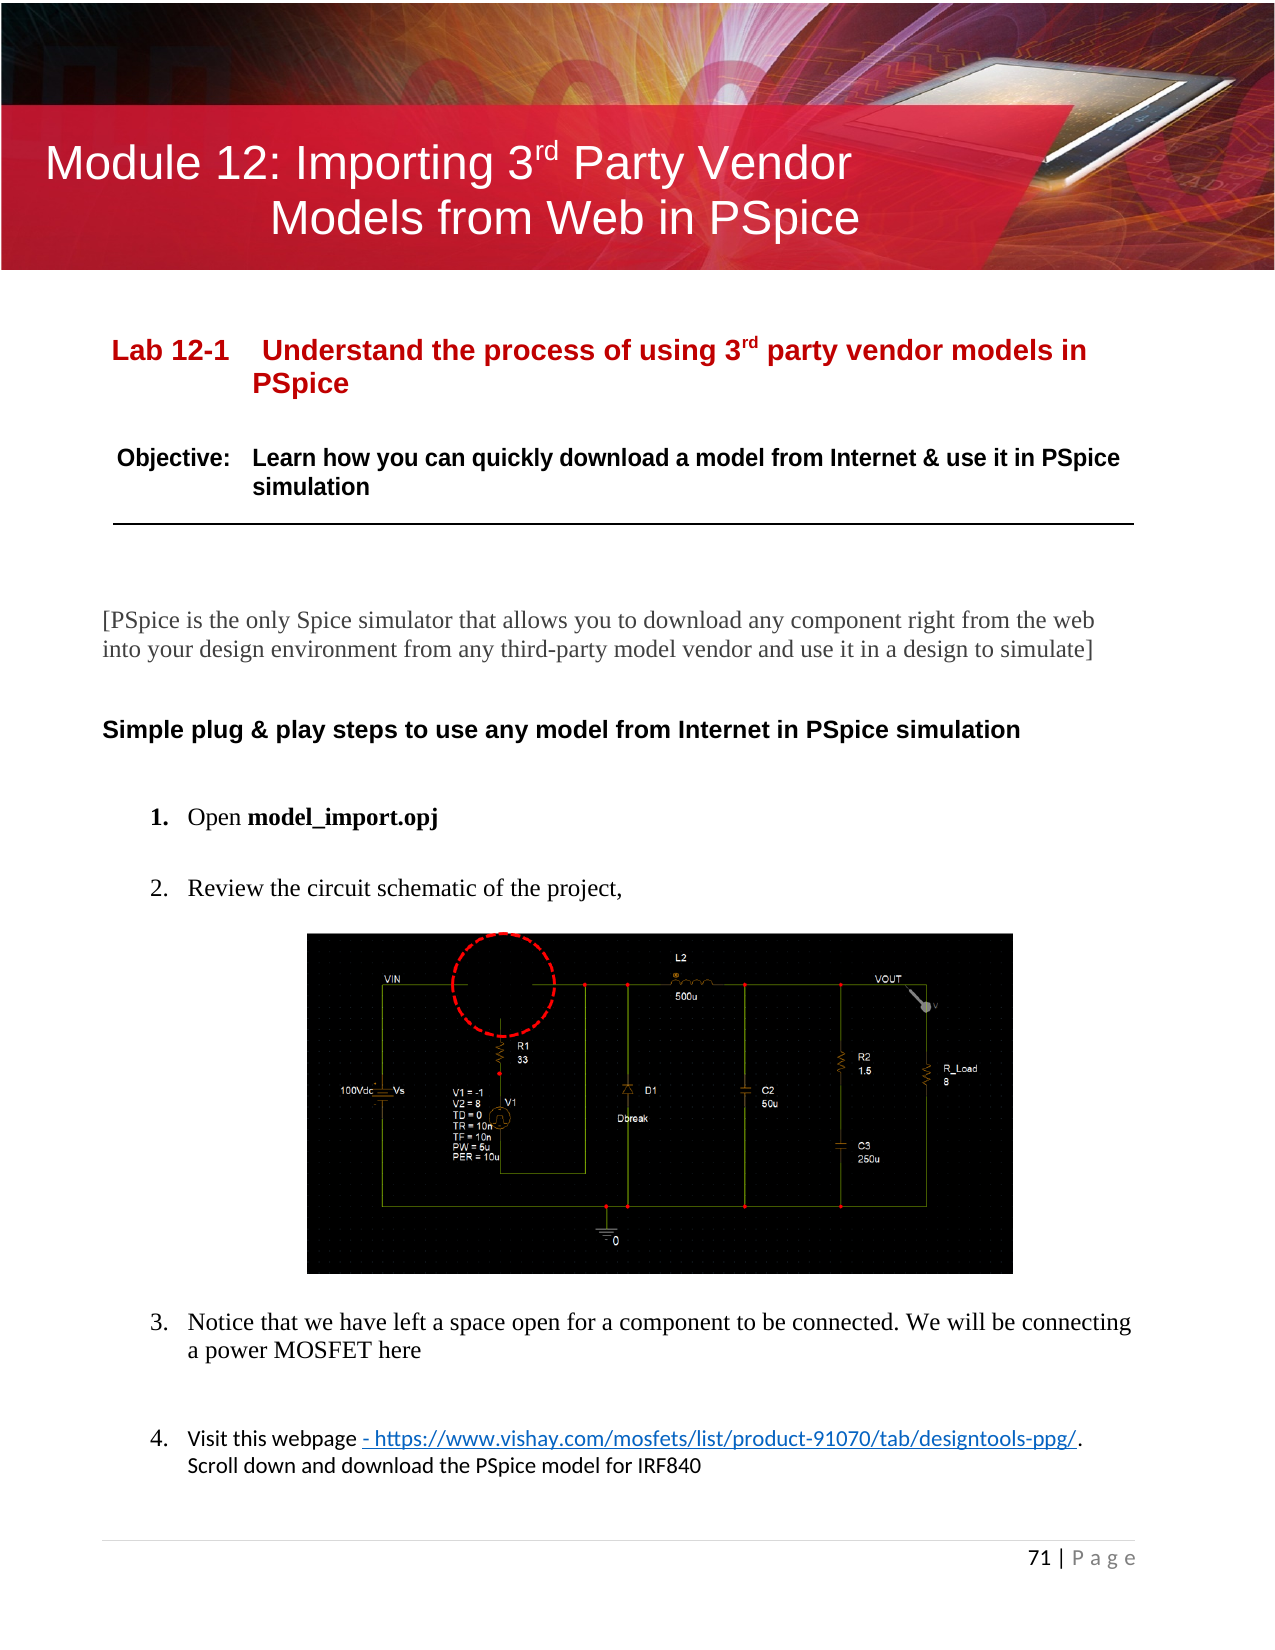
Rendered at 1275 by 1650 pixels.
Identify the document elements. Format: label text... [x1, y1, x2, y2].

picture [303, 930, 1020, 1279]
list Visit this webpage - https://www.vishay.com/mosfets/list/product-91070/tab/designtools-ppg/. Scroll down and download the PSpice model for IRF840 [150, 1423, 1135, 1480]
text Objective: Learn how you can quickly download a model from Internet & use it in PSpice simulation [117, 443, 1135, 501]
text Lab 12-1 Understand the process of using 3rd party vendor models in PSpice [111, 333, 1135, 400]
list Notice that we have left a space open for a component to be connected. We will be connecting a power MOSFET here [150, 1307, 1135, 1364]
list Review the circuit schematic of the project, [150, 873, 1135, 902]
list Open model_import.opj [150, 802, 1135, 831]
picture [1, 3, 1275, 270]
text Simple plug & play steps to use any model from Internet in PSpice simulation [102, 716, 1135, 744]
text [PSpice is the only Spice simulator that allows you to download any component right from the web into your design environment from any third-party model vendor and use it in a design to simulate] [102, 605, 1135, 663]
